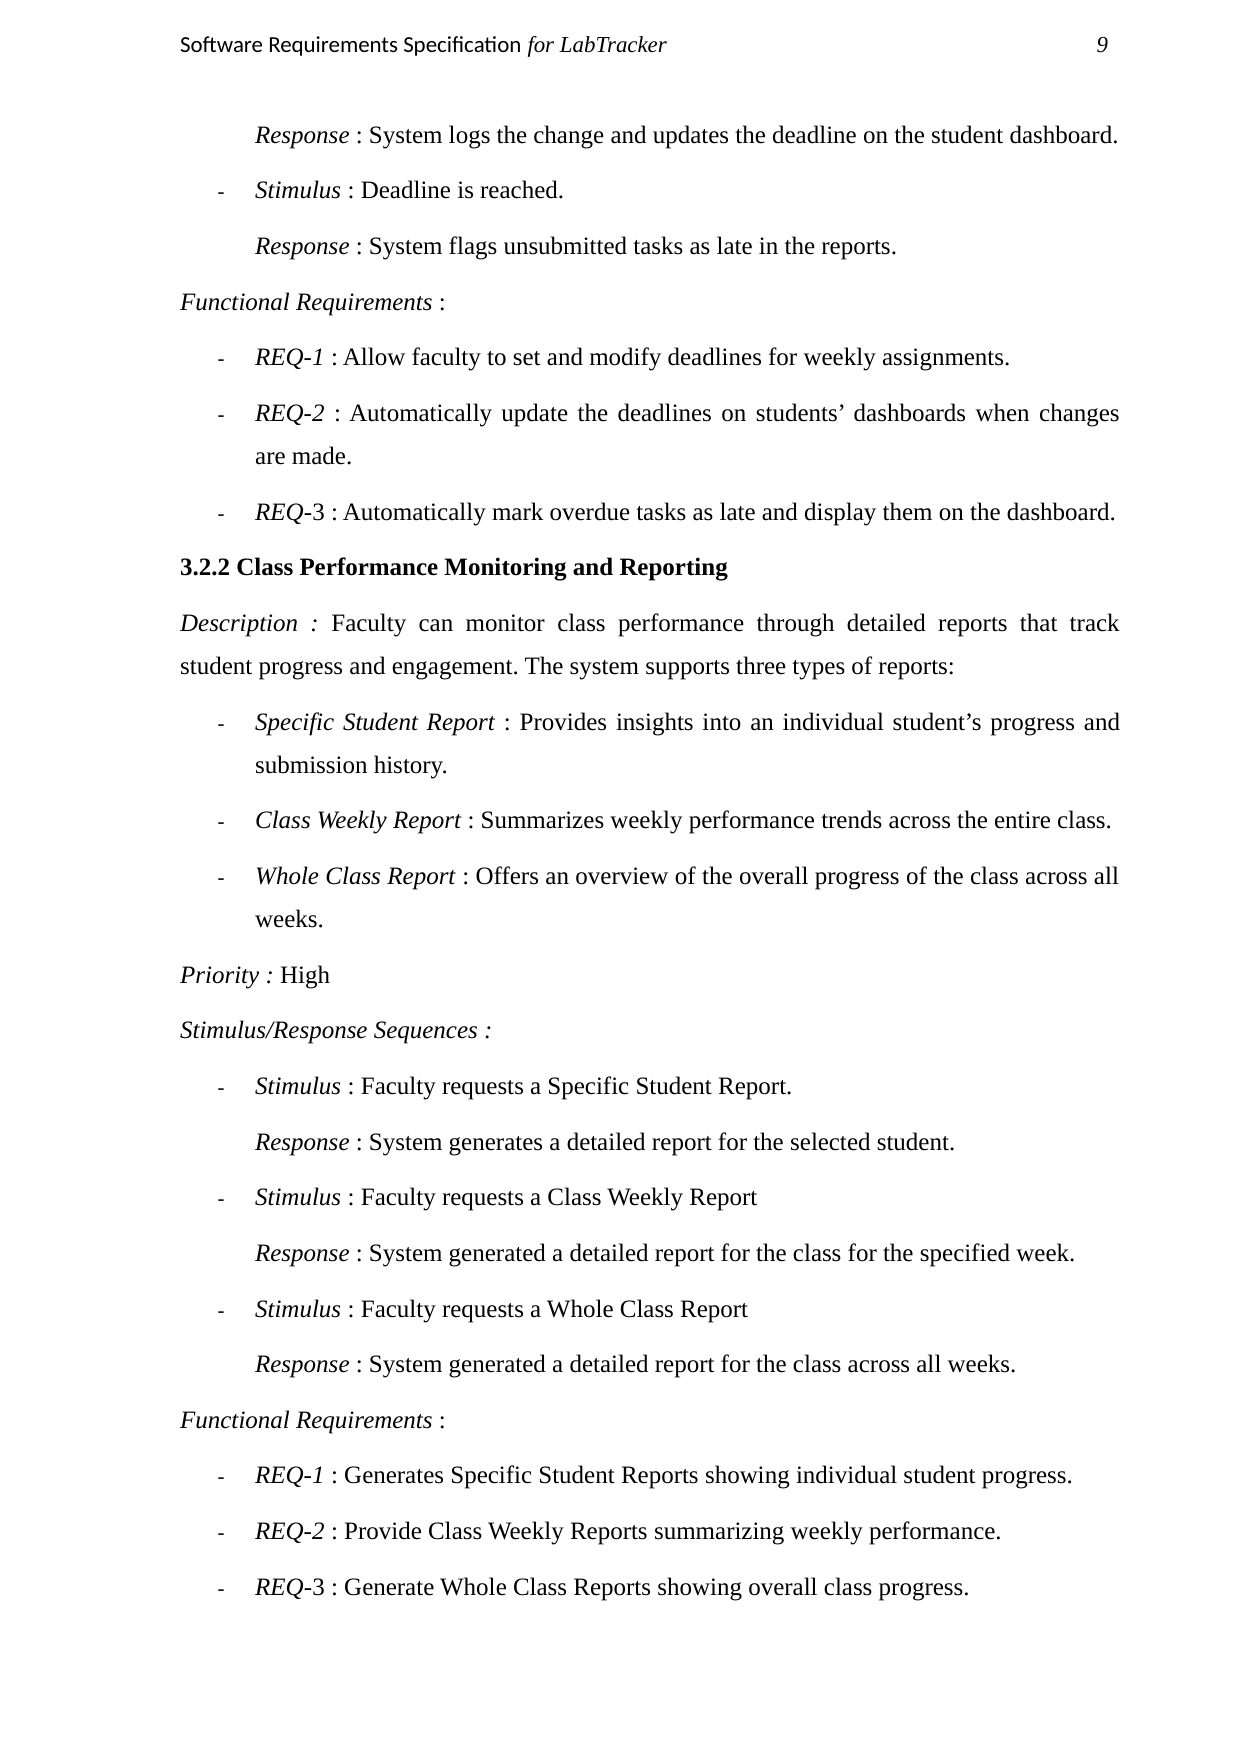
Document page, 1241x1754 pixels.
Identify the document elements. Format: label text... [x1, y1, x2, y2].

list REQ-3 : Generate Whole Class Reports showing overall class progress. [217, 1572, 1120, 1601]
text Response : System generated a detailed report for the class across all weeks. [255, 1349, 1120, 1378]
list Specific Student Report : Provides insights into an individual student’s progress and submission history. [217, 707, 1120, 779]
list REQ-3 : Automatically mark overdue tasks as late and display them on the dashboard. [217, 497, 1120, 526]
list Whole Class Report : Offers an overview of the overall progress of the class across all weeks. [217, 861, 1120, 933]
list Stimulus : Faculty requests a Class Weekly Report [217, 1182, 1120, 1211]
text Response : System flags unsubmitted tasks as late in the reports. [255, 231, 1120, 260]
text Functional Requirements : [180, 1405, 1120, 1434]
text Stimulus/Response Sequences : [180, 1016, 1120, 1044]
list Class Weekly Report : Summarizes weekly performance trends across the entire class. [217, 806, 1120, 834]
list REQ-1 : Generates Specific Student Reports showing individual student progress. [217, 1461, 1120, 1489]
text Priority : High [180, 960, 1120, 989]
text Description : Faculty can monitor class performance through detailed reports that track student progress and engagement. The system supports three types of reports: [180, 608, 1120, 680]
list Stimulus : Faculty requests a Specific Student Report. [217, 1071, 1120, 1100]
text Functional Requirements : [180, 287, 1120, 316]
list REQ-2 : Provide Class Weekly Reports summarizing weekly performance. [217, 1516, 1120, 1545]
list Stimulus : Faculty requests a Whole Class Report [217, 1294, 1120, 1322]
list REQ-2 : Automatically update the deadlines on students’ dashboards when changes are made. [217, 398, 1120, 470]
text Response : System generated a detailed report for the class for the specified week. [255, 1238, 1120, 1267]
list REQ-1 : Allow faculty to set and modify deadlines for weekly assignments. [217, 342, 1120, 371]
list Stimulus : Deadline is reached. [217, 176, 1120, 204]
text Response : System generates a detailed report for the selected student. [255, 1127, 1120, 1156]
text 3.2.2 Class Performance Monitoring and Reporting [180, 552, 1120, 581]
text Response : System logs the change and updates the deadline on the student dashboard. [255, 120, 1120, 149]
